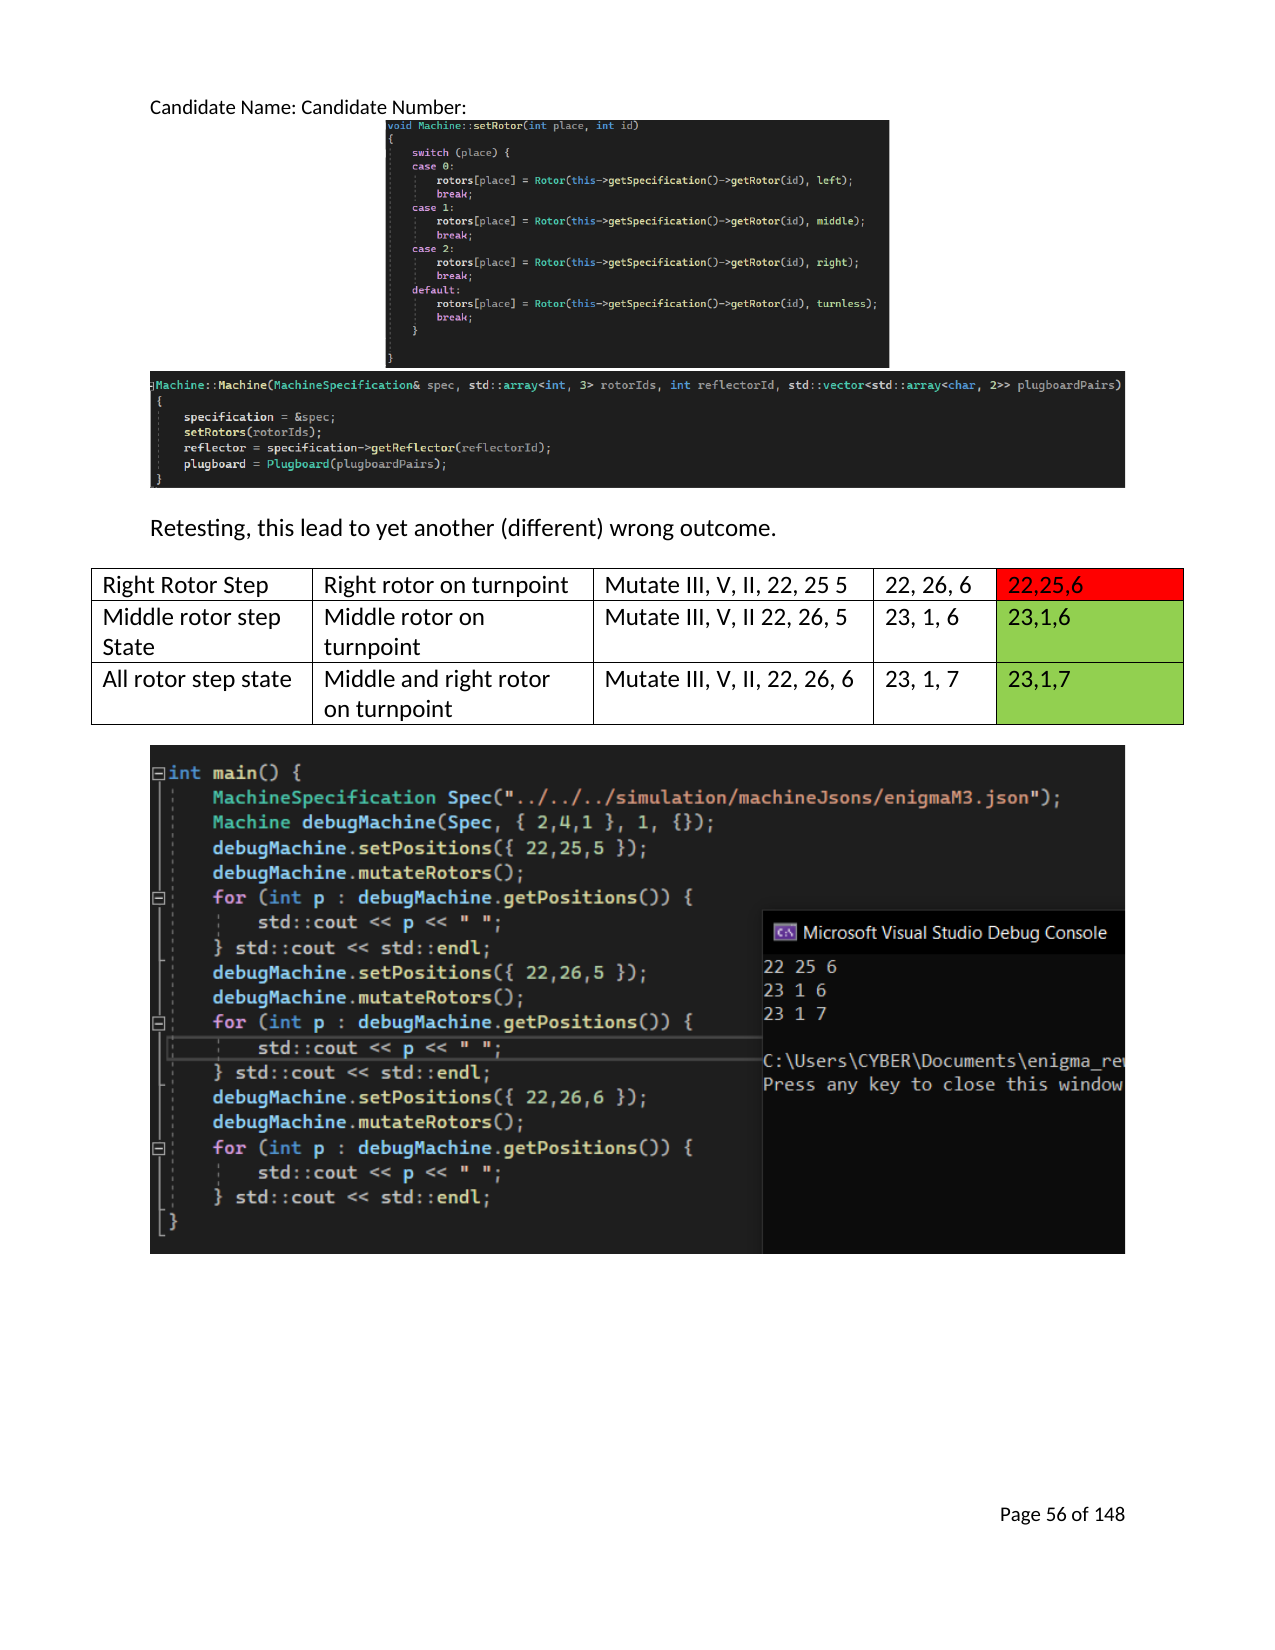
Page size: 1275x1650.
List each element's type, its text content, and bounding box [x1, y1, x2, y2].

text Retesting, this lead to yet another (different) wrong outcome. [150, 512, 1125, 543]
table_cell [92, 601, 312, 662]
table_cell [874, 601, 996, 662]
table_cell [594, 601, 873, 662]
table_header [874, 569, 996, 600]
picture [150, 745, 1125, 1254]
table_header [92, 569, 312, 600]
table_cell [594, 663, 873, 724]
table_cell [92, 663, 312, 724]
picture [150, 371, 1125, 488]
picture [385, 120, 890, 368]
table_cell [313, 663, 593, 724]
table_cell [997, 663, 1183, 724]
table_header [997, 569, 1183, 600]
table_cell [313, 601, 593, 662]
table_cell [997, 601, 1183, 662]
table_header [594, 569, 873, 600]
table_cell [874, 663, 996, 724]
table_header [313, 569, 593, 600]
